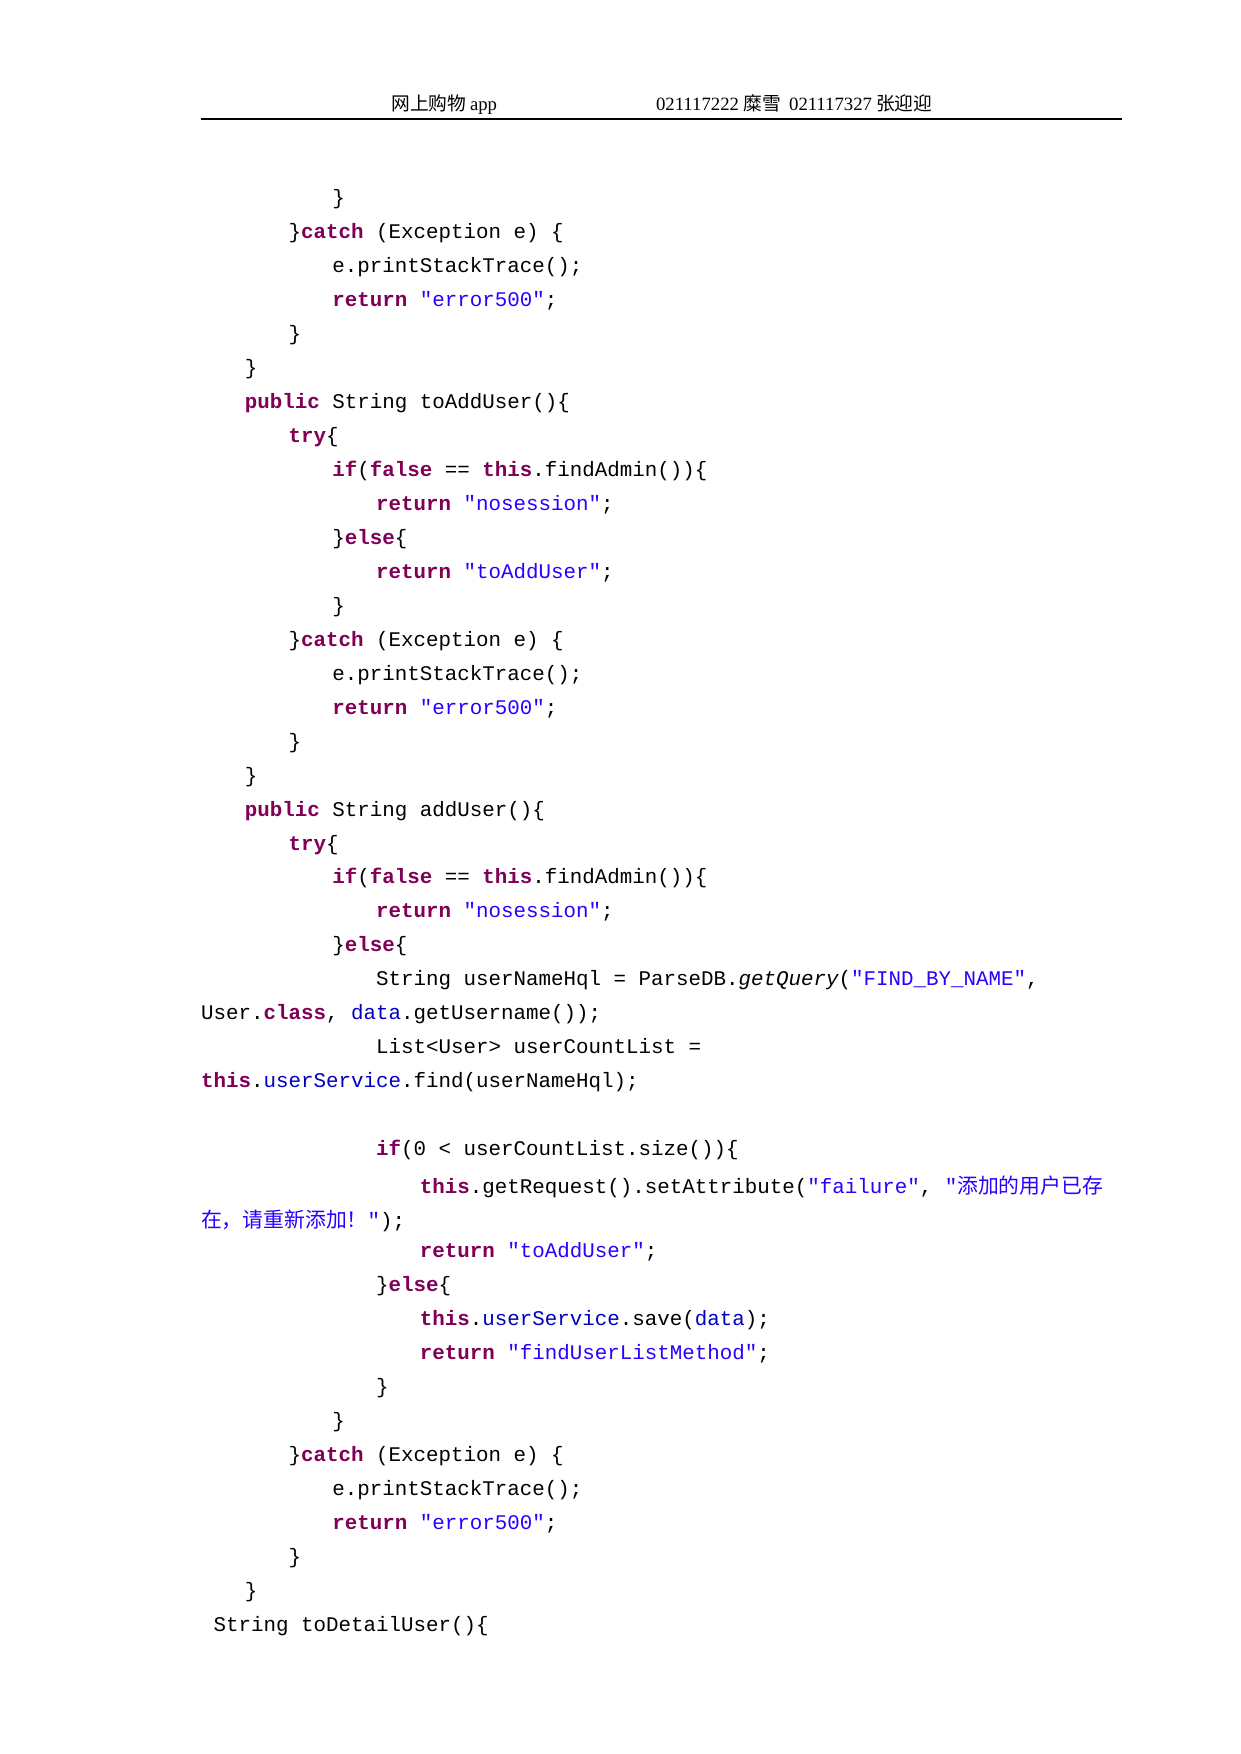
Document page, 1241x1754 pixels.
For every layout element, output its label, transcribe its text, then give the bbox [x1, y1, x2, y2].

text } [201, 1405, 1122, 1439]
text if(false == this.findAdmin()){ [201, 861, 1122, 895]
text } [201, 726, 1122, 759]
text try{ [201, 420, 1122, 454]
text } [201, 182, 1122, 216]
text List<User> userCountList = this.userService.find(userNameHql); [201, 1031, 1122, 1099]
text String toDetailUser(){ [201, 1608, 1122, 1642]
text }catch (Exception e) { [201, 624, 1122, 658]
text } [201, 318, 1122, 352]
text if(false == this.findAdmin()){ [201, 454, 1122, 488]
text } [201, 759, 1122, 793]
text public String addUser(){ [201, 793, 1122, 827]
text return "error500"; [201, 1507, 1122, 1541]
text e.printStackTrace(); [201, 658, 1122, 692]
text }catch (Exception e) { [201, 216, 1122, 250]
text }else{ [201, 1269, 1122, 1303]
text return "findUserListMethod"; [201, 1337, 1122, 1371]
text }else{ [201, 929, 1122, 963]
text try{ [201, 827, 1122, 861]
text return "error500"; [201, 284, 1122, 318]
text this.getRequest().setAttribute("failure", "添加的用户已存在，请重新添加！"); [201, 1167, 1122, 1235]
text } [201, 590, 1122, 624]
text return "error500"; [201, 692, 1122, 726]
text } [201, 1371, 1122, 1405]
text if(0 < userCountList.size()){ [201, 1133, 1122, 1167]
text String userNameHql = ParseDB.getQuery("FIND_BY_NAME", User.class, data.getUsername()); [201, 963, 1122, 1031]
text } [201, 1541, 1122, 1574]
text e.printStackTrace(); [201, 1473, 1122, 1507]
text public String toAddUser(){ [201, 386, 1122, 420]
text return "toAddUser"; [201, 1235, 1122, 1269]
text return "nosession"; [201, 488, 1122, 522]
text this.userService.save(data); [201, 1303, 1122, 1337]
text } [201, 1574, 1122, 1608]
text return "nosession"; [201, 895, 1122, 929]
text } [201, 352, 1122, 386]
text }else{ [201, 522, 1122, 556]
text return "toAddUser"; [201, 556, 1122, 590]
text e.printStackTrace(); [201, 250, 1122, 284]
text }catch (Exception e) { [201, 1439, 1122, 1473]
